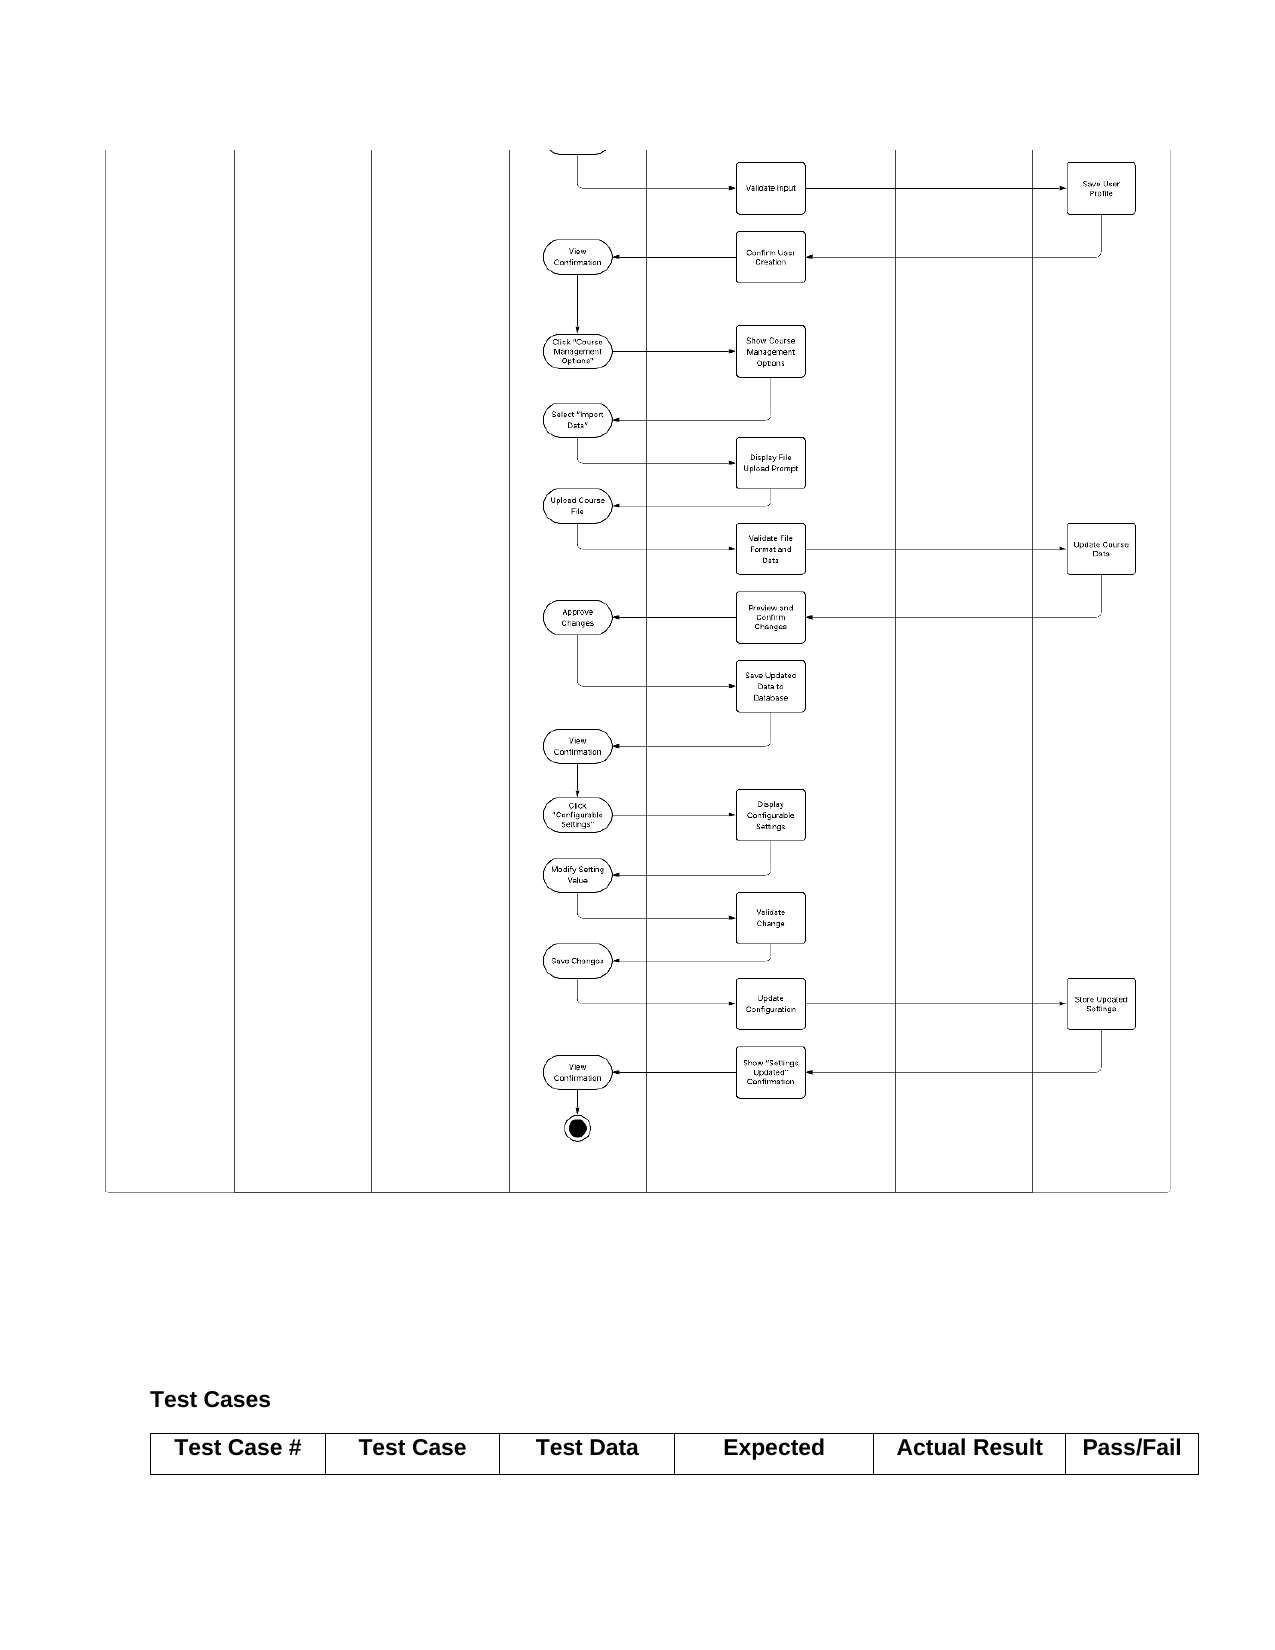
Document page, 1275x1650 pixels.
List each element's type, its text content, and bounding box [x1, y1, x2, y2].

subtitle Test Cases [150, 1386, 1125, 1412]
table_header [326, 1434, 499, 1474]
table_header Test Case # [151, 1434, 325, 1474]
picture [92, 150, 1183, 1204]
table_header Actual Result [874, 1434, 1065, 1474]
table_header Pass/Fail [1066, 1434, 1198, 1474]
table_header Expected Result [675, 1434, 873, 1474]
table_header Test Data [500, 1434, 674, 1474]
